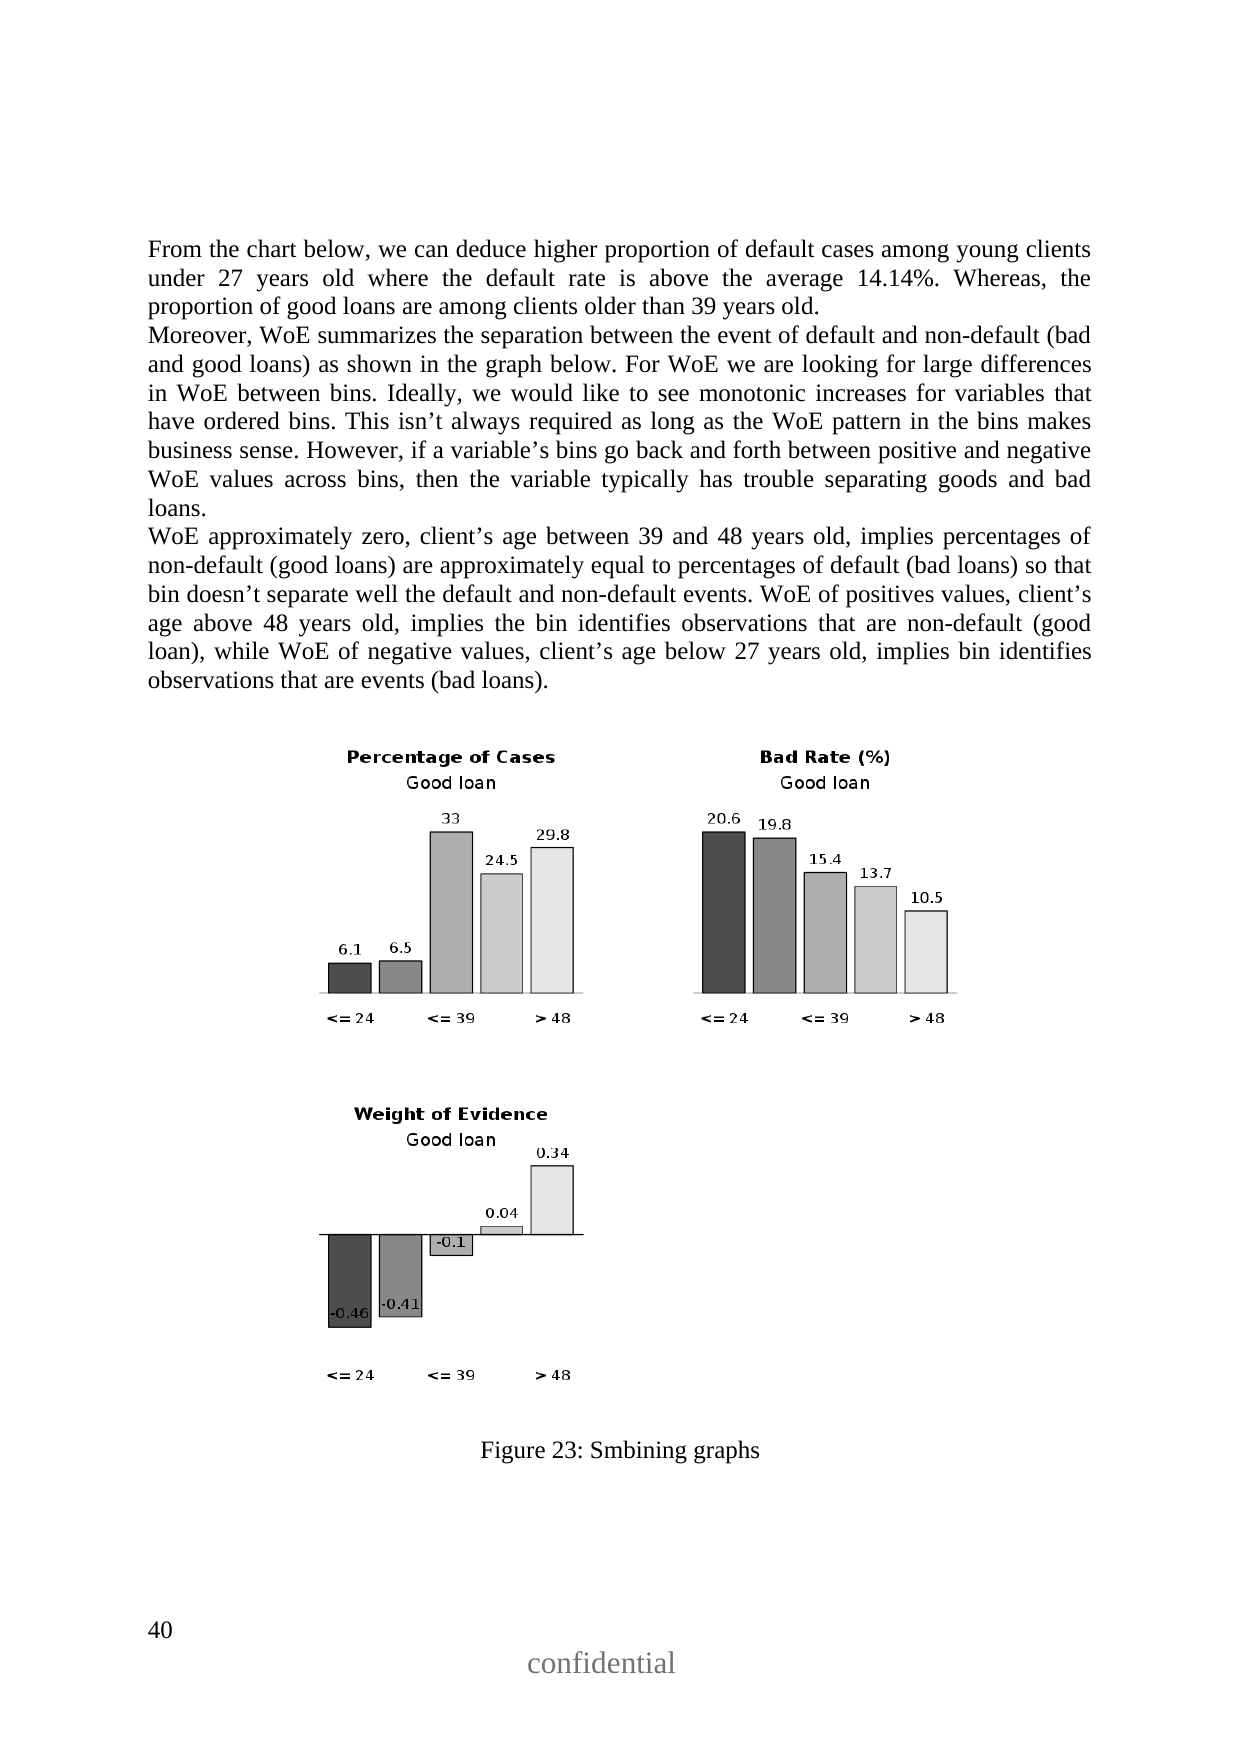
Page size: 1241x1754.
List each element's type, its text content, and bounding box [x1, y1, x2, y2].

picture [246, 722, 994, 1436]
text Figure 23: Smbining graphs [148, 1435, 1093, 1464]
text Moreover, WoE summarizes the separation between the event of default and non-default (bad and good loans) as shown in the graph below. For WoE we are looking for large differences in WoE between bins. Ideally, we would like to see monotonic increases for variables that have ordered bins. This isn’t always required as long as the WoE pattern in the bins makes business sense. However, if a variable’s bins go back and forth between positive and negative WoE values across bins, then the variable typically has trouble separating goods and bad loans. WoE approximately zero, client’s age between 39 and 48 years old, implies percentages of non-default (good loans) are approximately equal to percentages of default (bad loans) so that bin doesn’t separate well the default and non-default events. WoE of positives values, client’s age above 48 years old, implies the bin identifies observations that are non-default (good loan), while WoE of negative values, client’s age below 27 years old, implies bin identifies observations that are events (bad loans). [148, 320, 1093, 694]
text From the chart below, we can deduce higher proportion of default cases among young clients under 27 years old where the default rate is above the average 14.14%. Whereas, the proportion of good loans are among clients older than 39 years old. [148, 148, 1093, 320]
